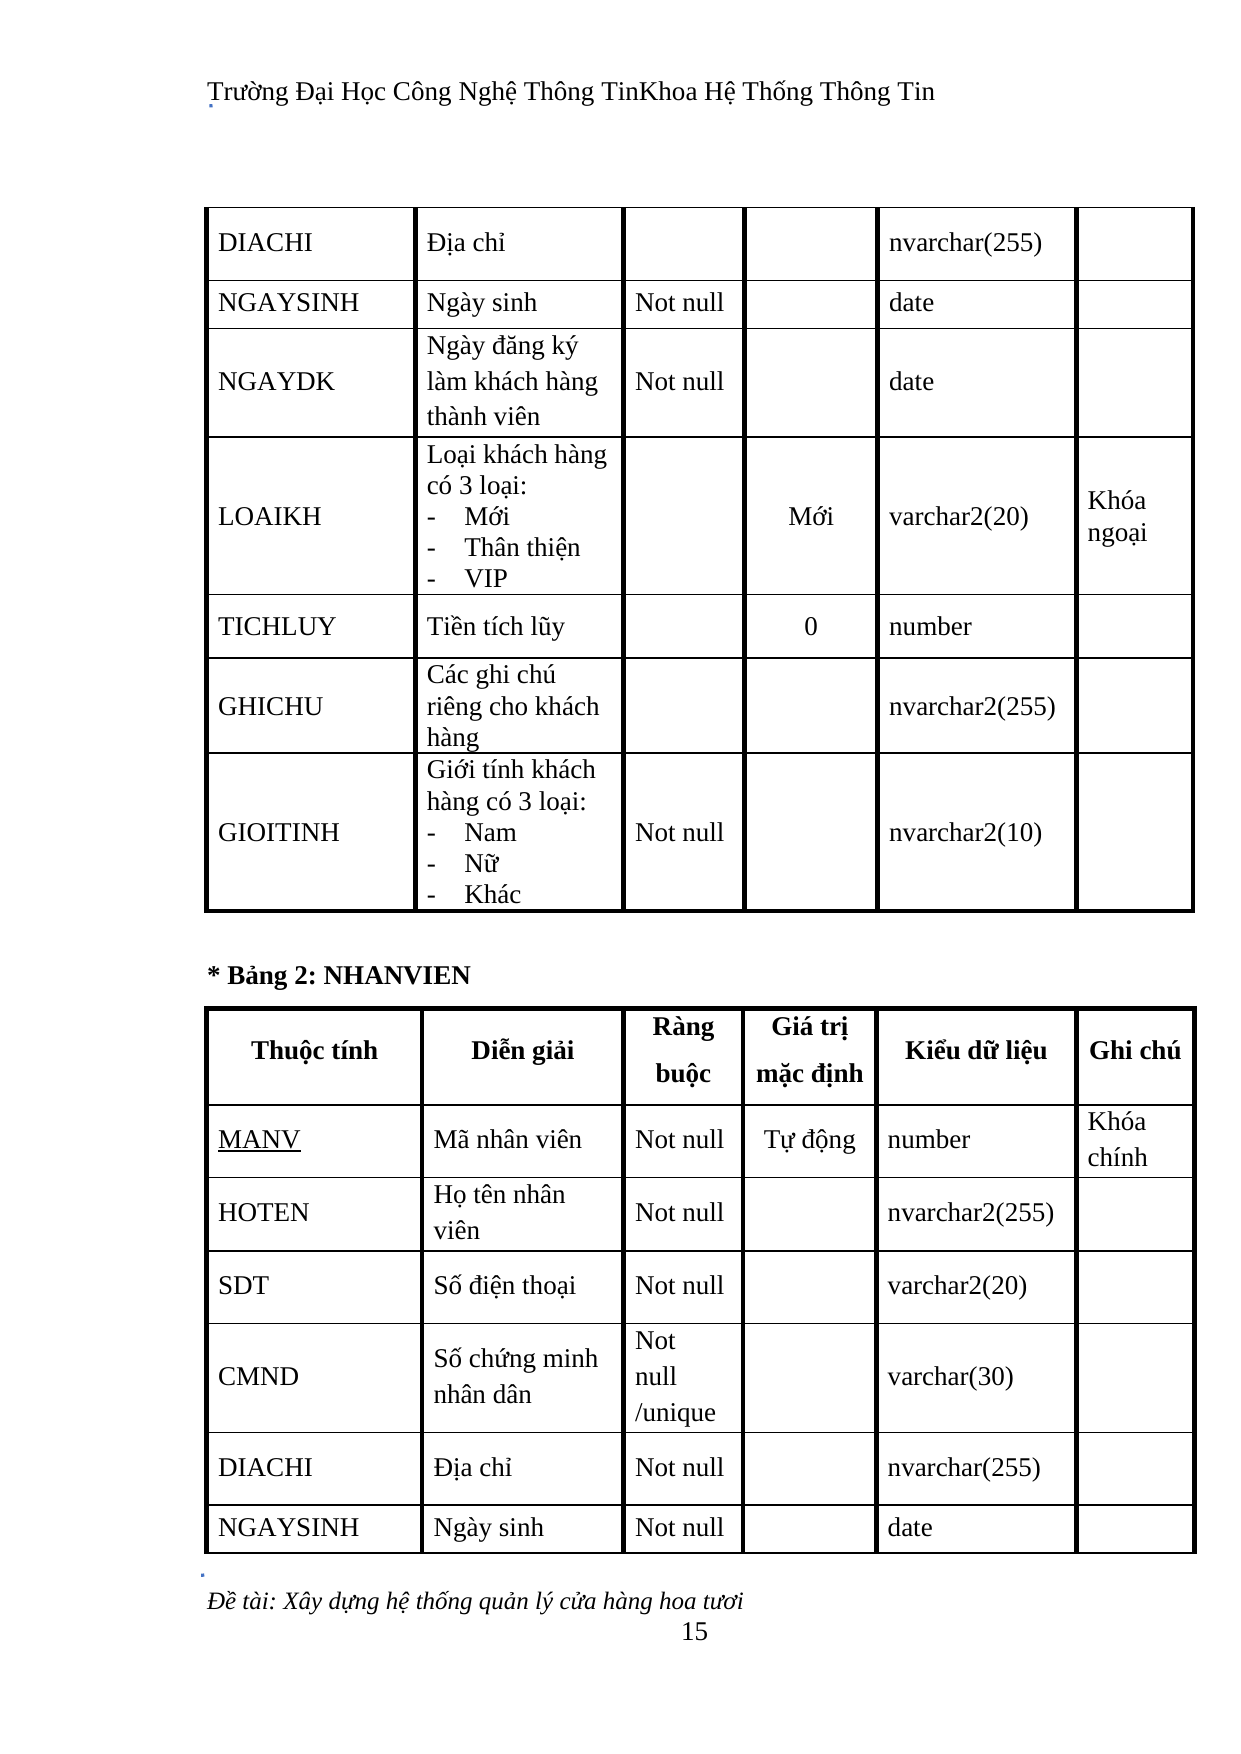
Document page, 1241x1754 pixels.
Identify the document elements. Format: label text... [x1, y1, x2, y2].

table_cell Ngày sinh [424, 1506, 621, 1552]
table_cell [1079, 1506, 1192, 1552]
table_header Ràng buộc [626, 1011, 741, 1104]
table_cell Not null [626, 329, 742, 436]
table_cell nvarchar(255) [880, 208, 1074, 279]
table_header Diễn giải [424, 1011, 621, 1104]
table_cell date [880, 281, 1074, 327]
table_cell number [879, 1106, 1074, 1177]
table_cell [747, 659, 875, 752]
table_cell MANV [209, 1106, 420, 1177]
table_cell CMND [209, 1324, 420, 1431]
table_cell GIOITINH [209, 754, 413, 909]
table_cell NGAYSINH [209, 1506, 420, 1552]
table_cell [626, 438, 742, 593]
table_cell DIACHI [209, 1433, 420, 1504]
table_cell Khóa chính [1079, 1106, 1192, 1177]
table_cell [1079, 1433, 1192, 1504]
table_cell Not null [626, 1433, 741, 1504]
table_cell date [879, 1506, 1074, 1552]
table_cell NGAYDK [209, 329, 413, 436]
table_cell [1079, 208, 1191, 279]
table_cell [1079, 754, 1191, 909]
table_cell Not null [626, 1506, 741, 1552]
table_cell [1079, 281, 1191, 327]
table_cell [745, 1178, 874, 1250]
table_cell Địa chỉ [418, 208, 621, 279]
table_header Ghi chú [1079, 1011, 1192, 1104]
table_cell nvarchar2(10) [880, 754, 1074, 909]
table_cell Khóa ngoại [1079, 438, 1191, 593]
table_cell Tự động [745, 1106, 874, 1177]
table_cell HOTEN [209, 1178, 420, 1250]
table_cell Not null [626, 1252, 741, 1323]
table_cell nvarchar2(255) [880, 659, 1074, 752]
table_cell Số điện thoại [424, 1252, 621, 1323]
table_cell date [880, 329, 1074, 436]
table_cell [626, 595, 742, 657]
table_cell Not null [626, 754, 742, 909]
table_cell Số chứng minh nhân dân [424, 1324, 621, 1431]
table_cell Địa chỉ [424, 1433, 621, 1504]
table_cell Họ tên nhân viên [424, 1178, 621, 1250]
table_cell varchar2(20) [879, 1252, 1074, 1323]
table_cell Not null [626, 1106, 741, 1177]
table_cell Tiền tích lũy [418, 595, 621, 657]
table_cell Not null [626, 281, 742, 327]
table_cell Ngày đăng ký làm khách hàng thành viên [418, 329, 621, 436]
table_cell TICHLUY [209, 595, 413, 657]
table_header Thuộc tính [209, 1011, 420, 1104]
table_header Giá trị mặc định [745, 1011, 874, 1104]
table_cell GHICHU [209, 659, 413, 752]
table_cell Mã nhân viên [424, 1106, 621, 1177]
table_cell [747, 208, 875, 279]
table_cell [1079, 595, 1191, 657]
table_cell SDT [209, 1252, 420, 1323]
table_cell 0 [747, 595, 875, 657]
table_cell NGAYSINH [209, 281, 413, 327]
table_cell [745, 1324, 874, 1431]
table_cell [745, 1506, 874, 1552]
table_cell varchar2(20) [880, 438, 1074, 593]
table_cell Mới [747, 438, 875, 593]
text * Bảng 2: NHANVIEN [207, 959, 1122, 990]
table_cell [747, 281, 875, 327]
table_cell DIACHI [209, 208, 413, 279]
table_cell nvarchar2(255) [879, 1178, 1074, 1250]
table_cell [745, 1433, 874, 1504]
table_cell [1079, 1252, 1192, 1323]
table_cell Giới tính khách hàng có 3 loại: Nam Nữ Khác [418, 754, 621, 909]
table_cell [747, 329, 875, 436]
table_cell Các ghi chú riêng cho khách hàng [418, 659, 621, 752]
table_cell [626, 208, 742, 279]
table_cell [1079, 1178, 1192, 1250]
table_cell [745, 1252, 874, 1323]
table_header Kiểu dữ liệu [879, 1011, 1074, 1104]
table_cell LOAIKH [209, 438, 413, 593]
table_cell [626, 659, 742, 752]
table_cell varchar(30) [879, 1324, 1074, 1431]
table_cell Not null /unique [626, 1324, 741, 1431]
table_cell Not null [626, 1178, 741, 1250]
table_cell [1079, 1324, 1192, 1431]
table_cell [1079, 659, 1191, 752]
table_cell Ngày sinh [418, 281, 621, 327]
table_cell [1079, 329, 1191, 436]
table_cell number [880, 595, 1074, 657]
table_cell Loại khách hàng có 3 loại: Mới Thân thiện VIP [418, 438, 621, 593]
table_cell nvarchar(255) [879, 1433, 1074, 1504]
table_cell [747, 754, 875, 909]
